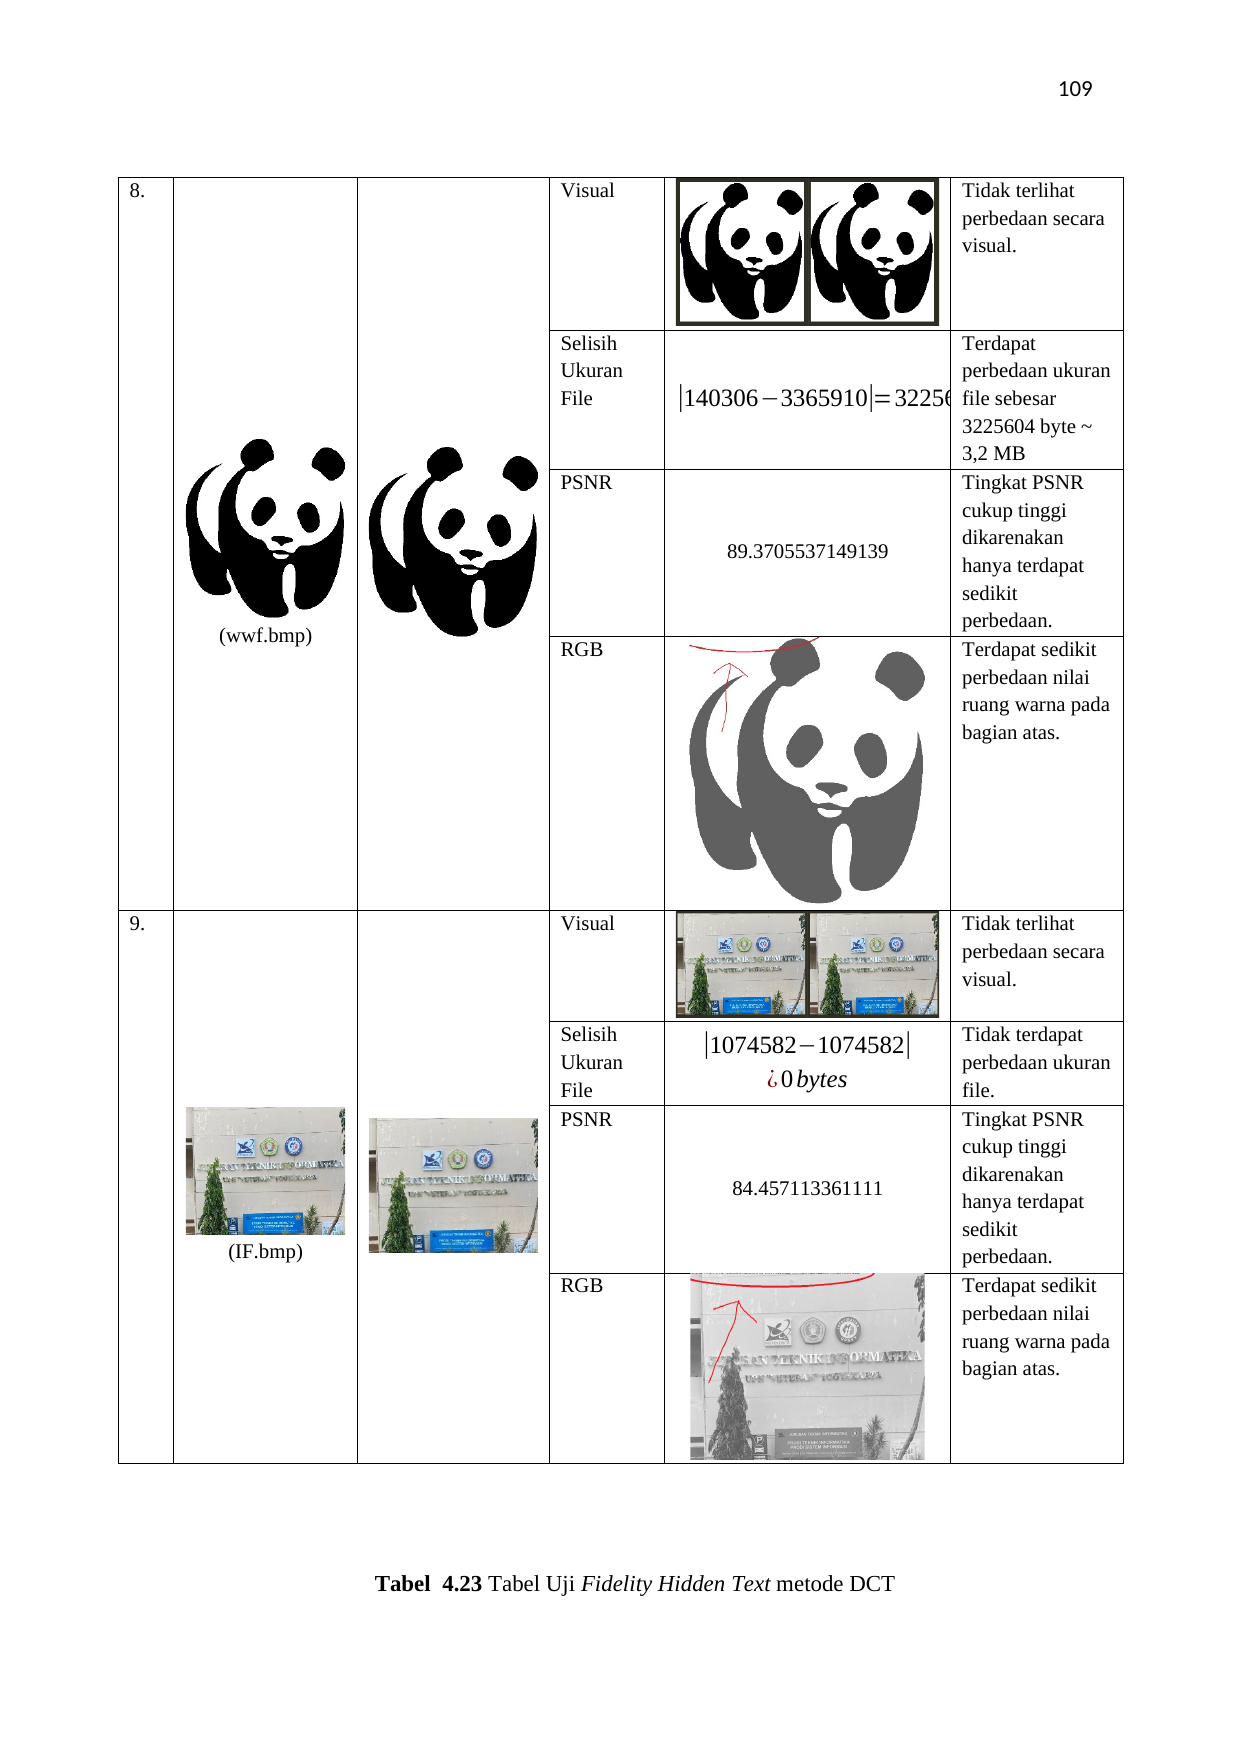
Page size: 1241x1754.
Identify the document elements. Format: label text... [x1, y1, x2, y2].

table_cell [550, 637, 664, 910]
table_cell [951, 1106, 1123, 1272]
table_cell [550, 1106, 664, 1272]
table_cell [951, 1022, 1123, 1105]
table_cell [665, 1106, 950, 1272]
picture [185, 437, 346, 620]
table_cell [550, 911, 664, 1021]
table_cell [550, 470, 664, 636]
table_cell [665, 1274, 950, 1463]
text Tabel 4.19 Tabel Uji Fidelity Hidden Text metode DCT [177, 1570, 1092, 1597]
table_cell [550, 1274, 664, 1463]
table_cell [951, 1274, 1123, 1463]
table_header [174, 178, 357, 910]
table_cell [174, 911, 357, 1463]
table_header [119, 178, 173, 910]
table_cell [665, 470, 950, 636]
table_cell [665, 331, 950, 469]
picture [675, 911, 940, 1018]
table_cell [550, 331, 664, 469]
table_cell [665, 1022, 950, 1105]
picture [185, 1107, 346, 1235]
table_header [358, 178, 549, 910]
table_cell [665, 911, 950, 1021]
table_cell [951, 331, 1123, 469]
picture [675, 178, 940, 326]
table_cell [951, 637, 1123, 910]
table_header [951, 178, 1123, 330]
picture [368, 445, 538, 639]
picture [368, 1118, 538, 1253]
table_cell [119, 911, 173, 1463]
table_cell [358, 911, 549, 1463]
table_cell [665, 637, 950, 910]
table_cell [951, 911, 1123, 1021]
picture [689, 637, 926, 907]
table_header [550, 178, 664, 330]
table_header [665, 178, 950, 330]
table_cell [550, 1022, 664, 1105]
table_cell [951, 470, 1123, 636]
picture [690, 1273, 925, 1460]
